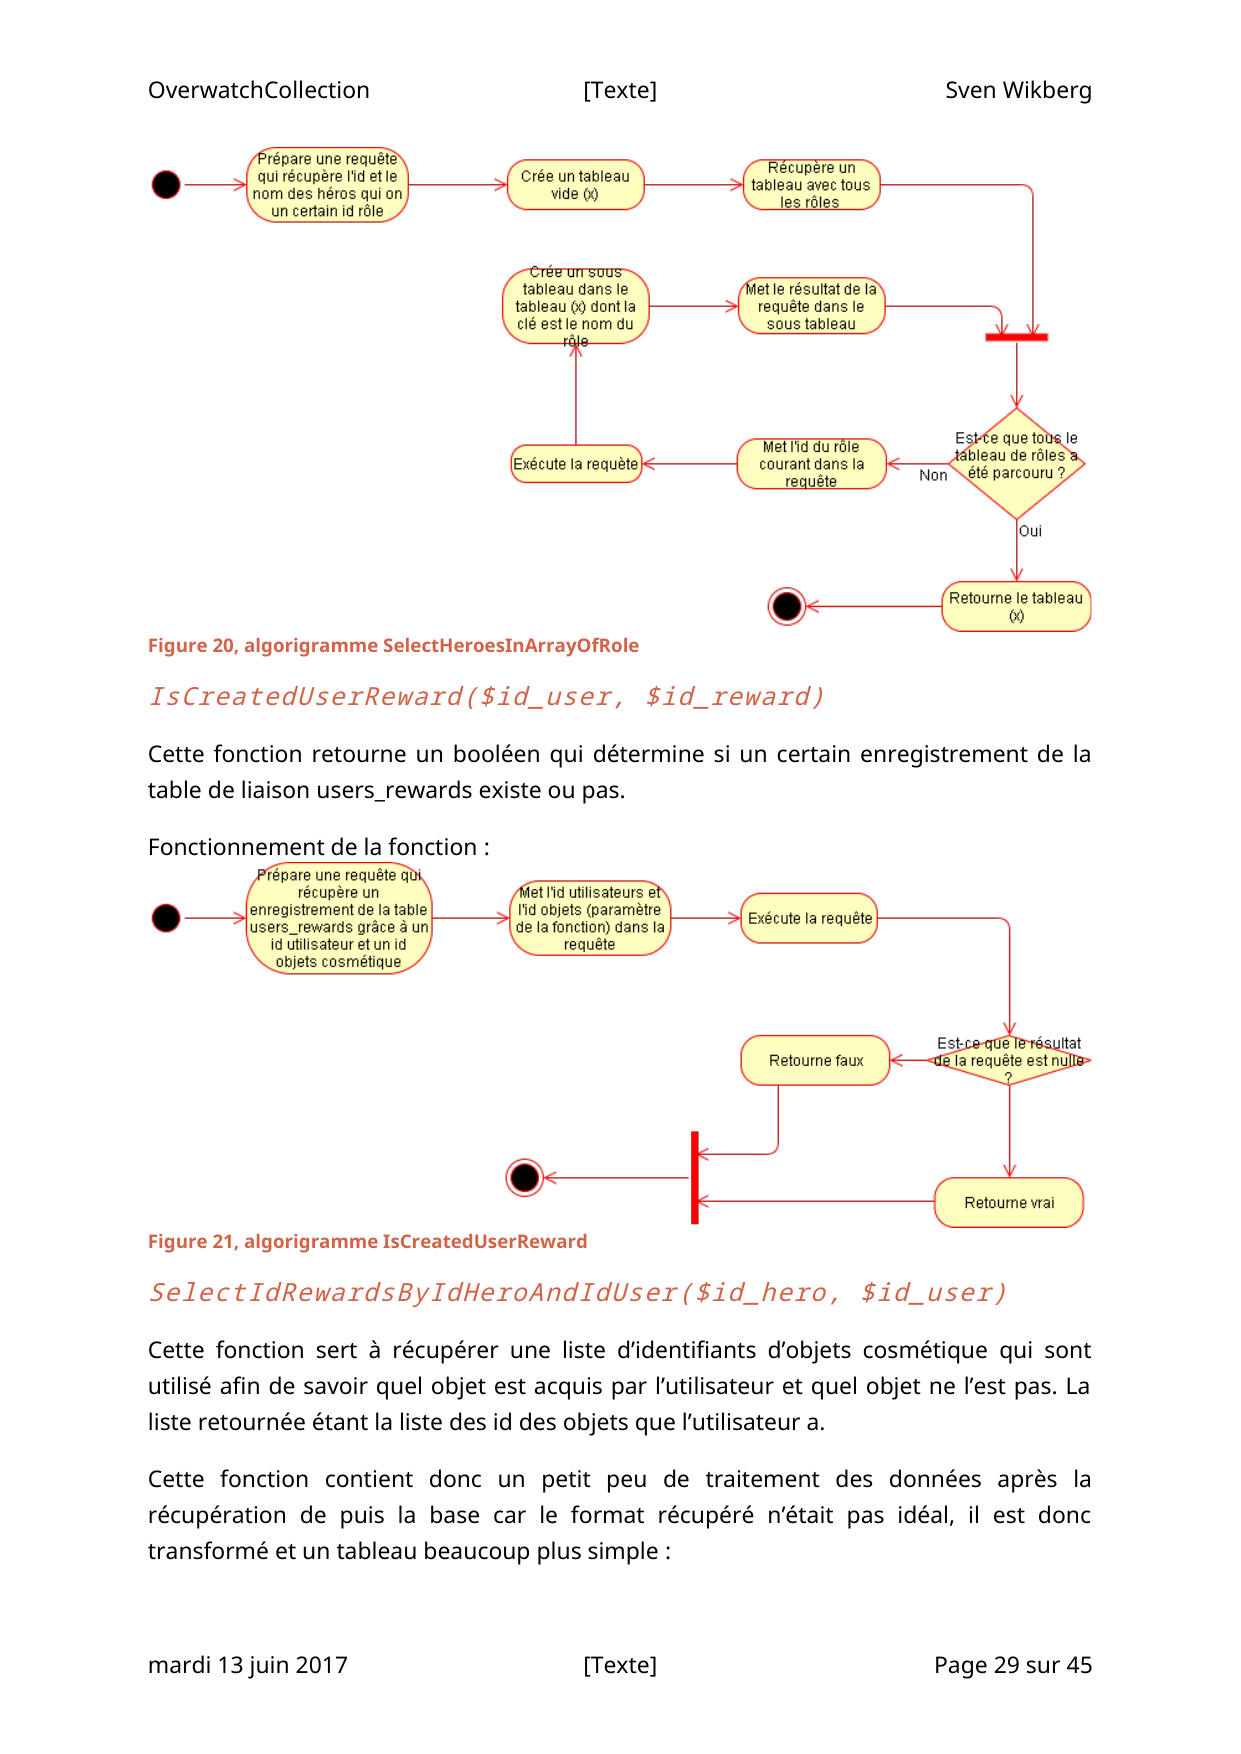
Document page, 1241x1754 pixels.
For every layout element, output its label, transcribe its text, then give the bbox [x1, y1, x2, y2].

text Cette fonction contient donc un petit peu de traitement des données après la récupération de puis la base car le format récupéré n’était pas idéal, il est donc transformé et un tableau beaucoup plus simple : [148, 1463, 1093, 1566]
picture [147, 147, 1092, 632]
text Cette fonction sert à récupérer une liste d’identifiants d’objets cosmétique qui sont utilisé afin de savoir quel objet est acquis par l’utilisateur et quel objet ne l’est pas. La liste retournée étant la liste des id des objets que l’utilisateur a. [148, 1334, 1093, 1437]
text Fonctionnement de la fonction : [148, 831, 1093, 862]
subtitle SelectIdRewardsByIdHeroAndIdUser($id_hero, $id_user) [148, 1274, 1093, 1308]
picture [147, 862, 1092, 1228]
subtitle IsCreatedUserReward($id_user, $id_reward) [148, 678, 1093, 712]
text Cette fonction retourne un booléen qui détermine si un certain enregistrement de la table de liaison users_rewards existe ou pas. [148, 738, 1093, 806]
